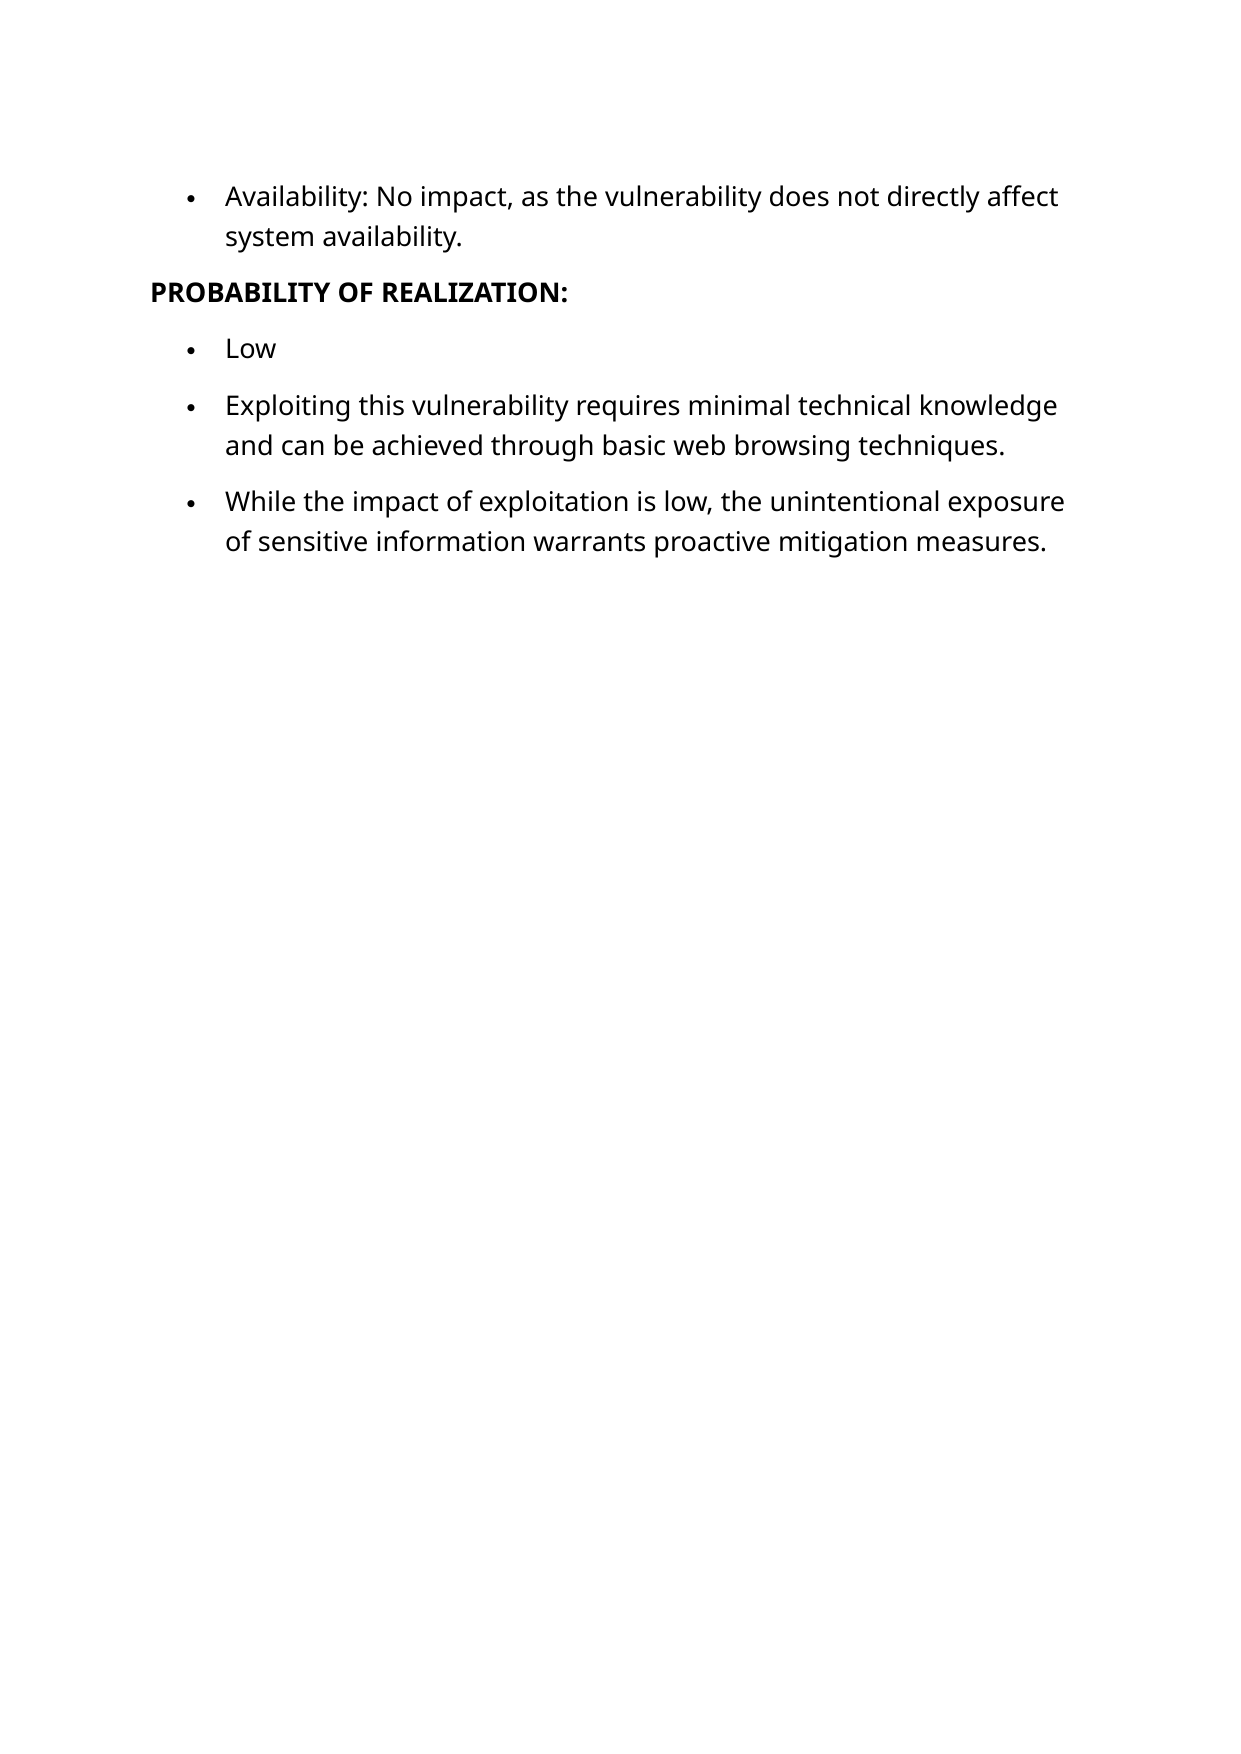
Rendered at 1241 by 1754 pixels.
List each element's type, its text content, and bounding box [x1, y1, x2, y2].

list While the impact of exploitation is low, the unintentional exposure of sensitive information warrants proactive mitigation measures. [187, 483, 1090, 559]
list Low [187, 330, 1090, 367]
list Exploiting this vulnerability requires minimal technical knowledge and can be achieved through basic web browsing techniques. [187, 386, 1090, 463]
text PROBABILITY OF REALIZATION: [150, 273, 1090, 310]
list Availability: No impact, as the vulnerability does not directly affect system availability. [187, 177, 1090, 254]
